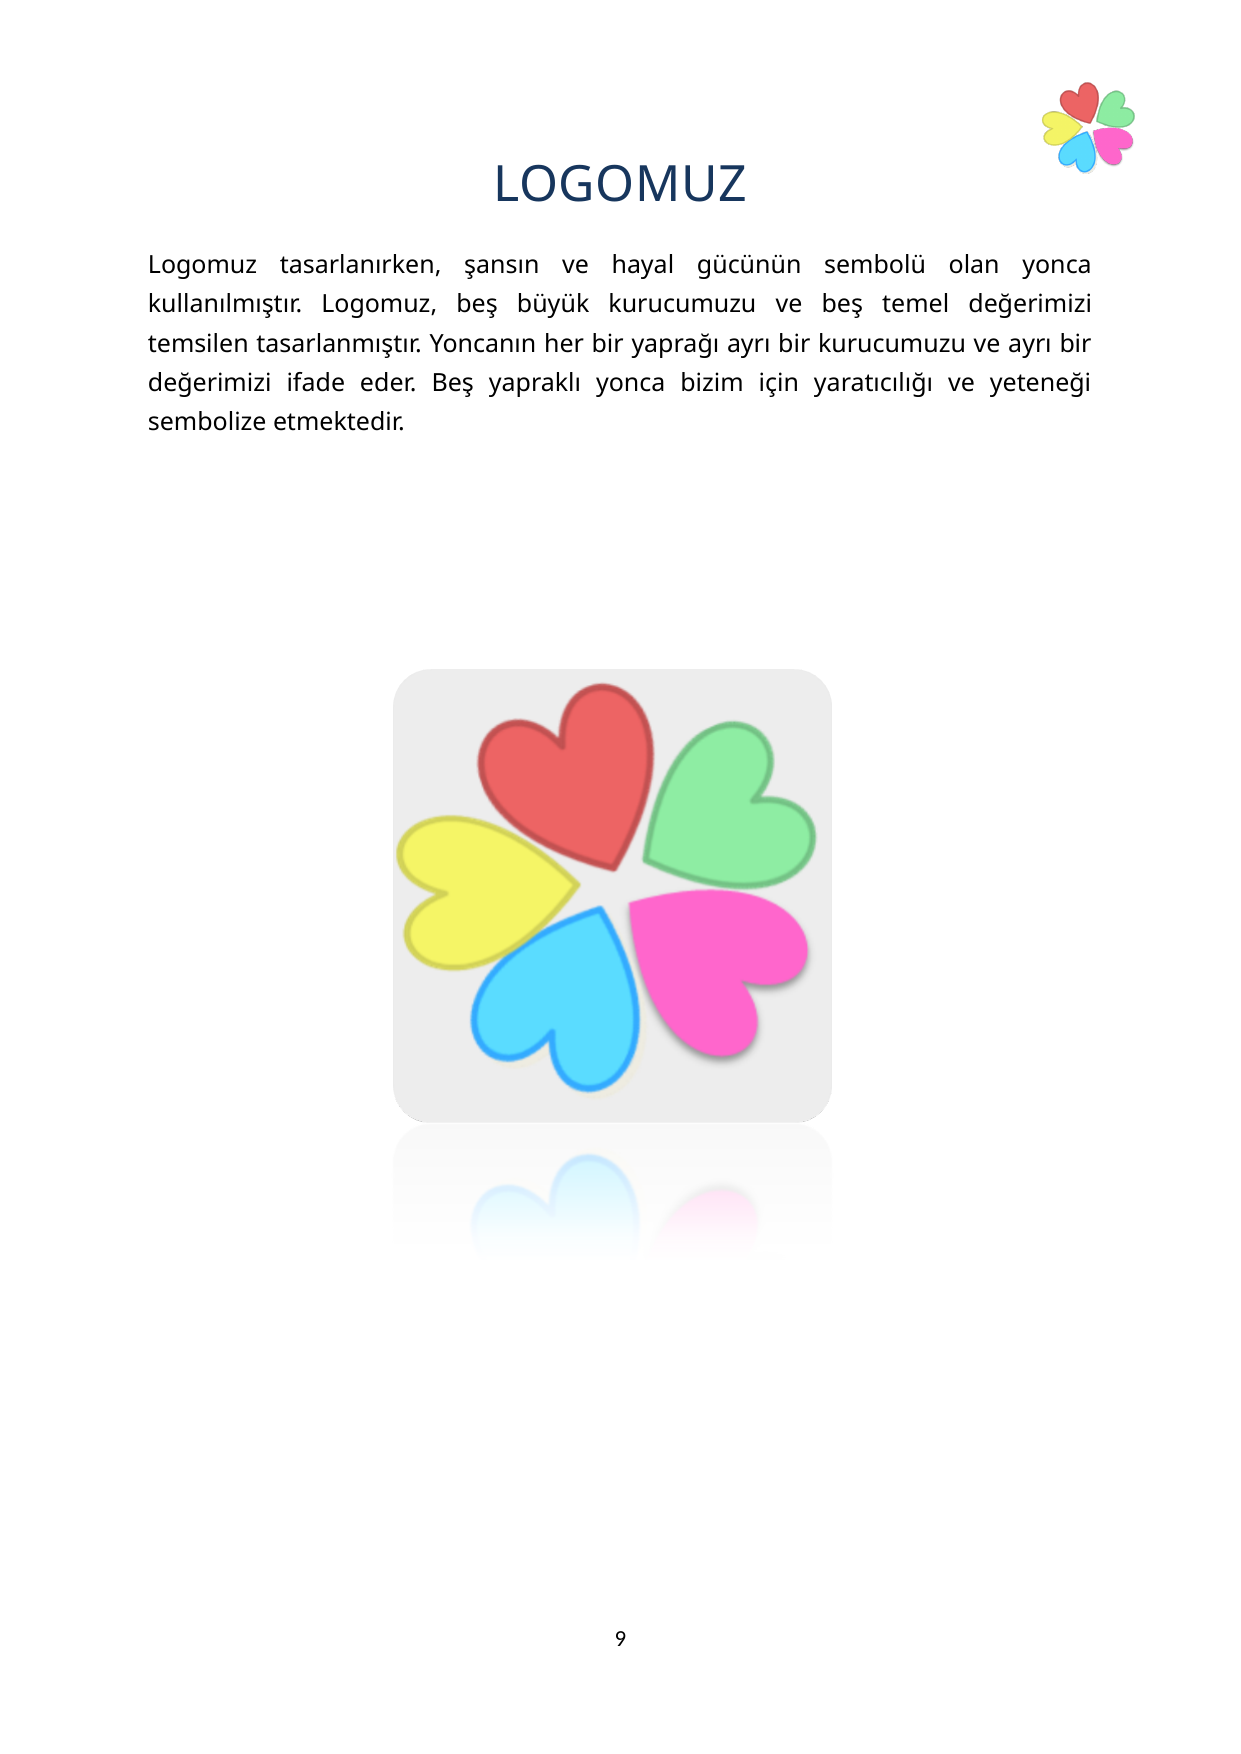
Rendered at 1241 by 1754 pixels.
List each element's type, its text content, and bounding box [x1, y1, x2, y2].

title LOGOMUZ [148, 148, 1093, 216]
picture [1041, 79, 1138, 179]
subtitle Logomuz tasarlanırken, şansın ve hayal gücünün sembolü olan yonca kullanılmıştır. Logomuz, beş büyük kurucumuzu ve beş temel değerimizi temsilen tasarlanmıştır. Yoncanın her bir yaprağı ayrı bir kurucumuzu ve ayrı bir değerimizi ifade eder. Beş yapraklı yonca bizim için yaratıcılığı ve yeteneği sembolize etmektedir. [148, 247, 1093, 438]
picture [391, 669, 834, 1260]
